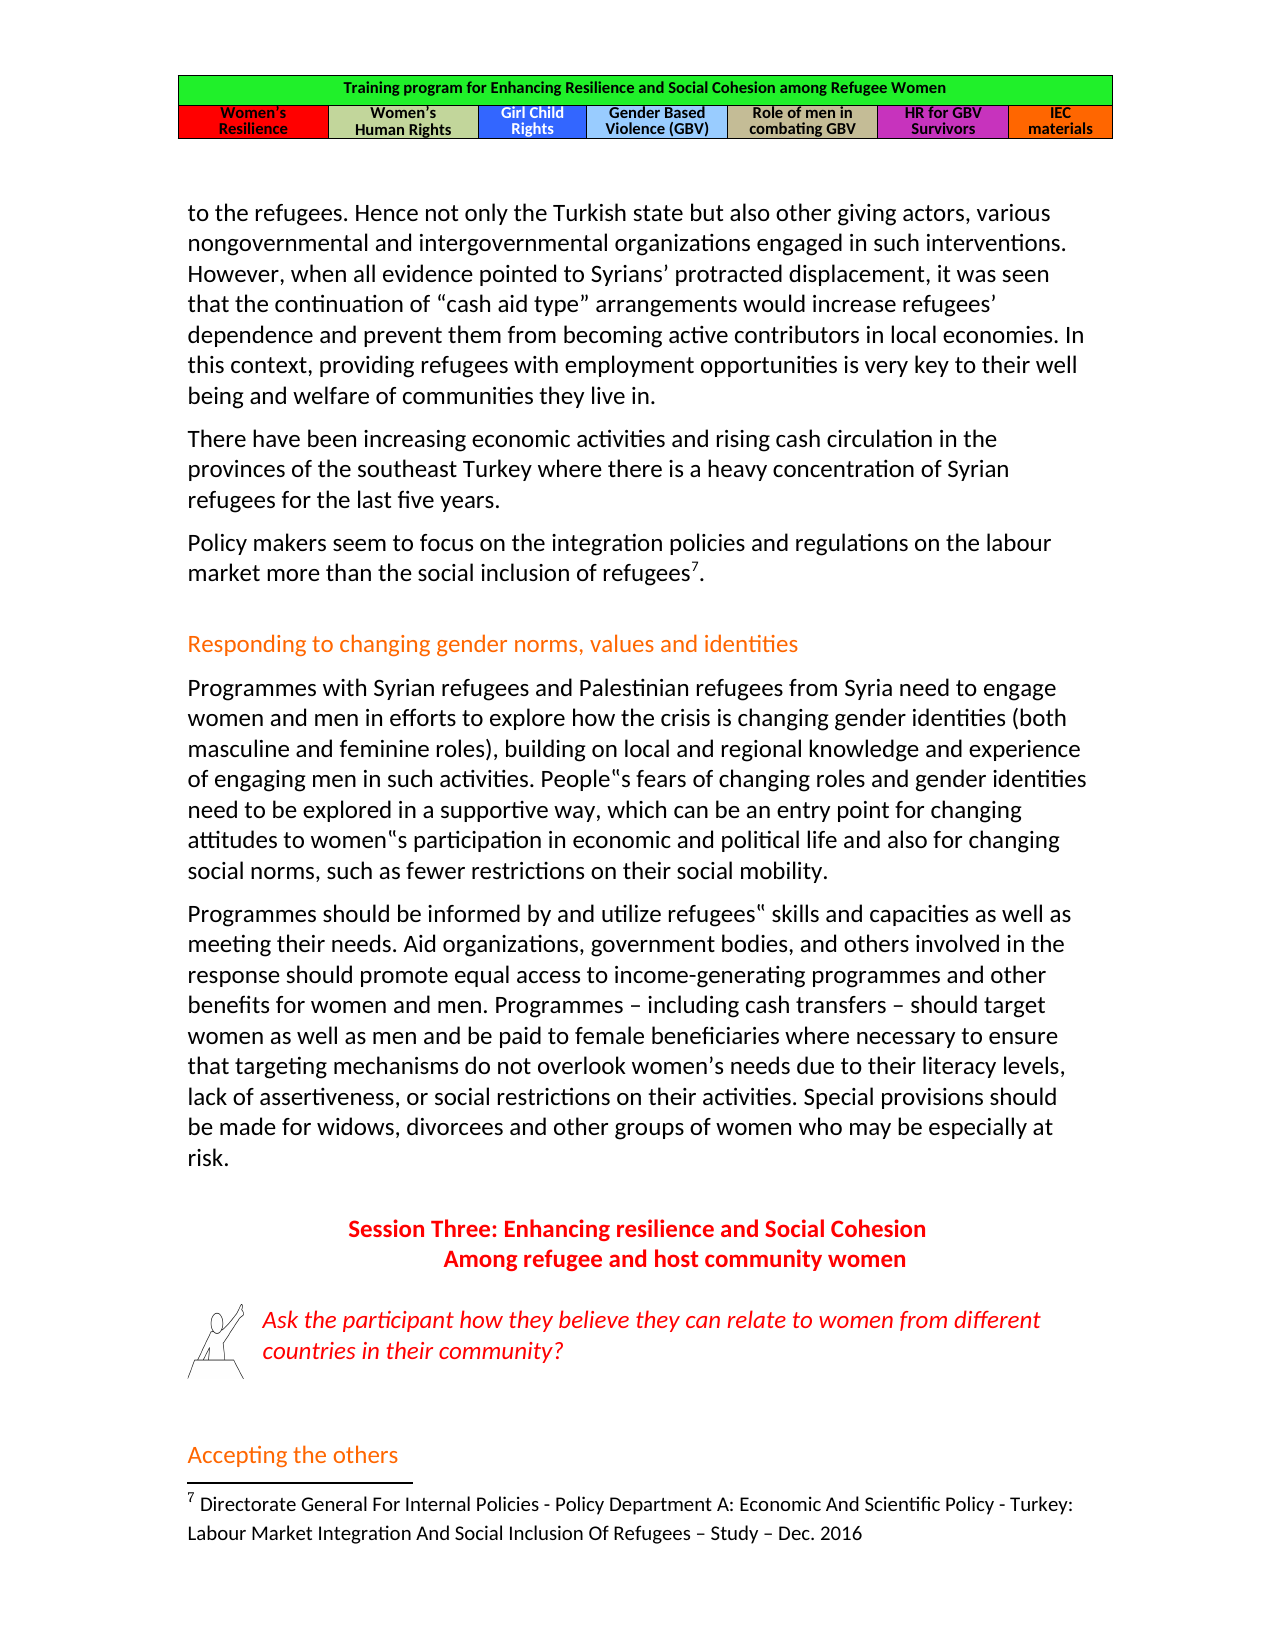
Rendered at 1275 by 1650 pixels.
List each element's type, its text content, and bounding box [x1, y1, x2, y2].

text Accepting the others [187, 1439, 1087, 1470]
text Responding to changing gender norms, values and identities [187, 629, 1087, 659]
text Ask the participant how they believe they can relate to women from different countries in their community? [244, 1304, 1087, 1366]
picture [187, 1304, 244, 1379]
text There have been increasing economic activities and rising cash circulation in the provinces of the southeast Turkey where there is a heavy concentration of Syrian refugees for the last five years. [187, 423, 1087, 514]
text Among refugee and host community women [187, 1243, 1087, 1274]
text Programmes should be informed by and utilize refugees‟ skills and capacities as well as meeting their needs. Aid organizations, government bodies, and others involved in the response should promote equal access to income-generating programmes and other benefits for women and men. Programmes – including cash transfers – should target women as well as men and be paid to female beneficiaries where necessary to ensure that targeting mechanisms do not overlook women’s needs due to their literacy levels, lack of assertiveness, or social restrictions on their activities. Special provisions should be made for widows, divorcees and other groups of women who may be especially at risk. [187, 898, 1087, 1172]
text Session Three: Enhancing resilience and Social Cohesion [187, 1213, 1087, 1243]
text Programmes with Syrian refugees and Palestinian refugees from Syria need to engage women and men in efforts to explore how the crisis is changing gender identities (both masculine and feminine roles), building on local and regional knowledge and experience of engaging men in such activities. People‟s fears of changing roles and gender identities need to be explored in a supportive way, which can be an entry point for changing attitudes to women‟s participation in economic and political life and also for changing social norms, such as fewer restrictions on their social mobility. [187, 672, 1087, 885]
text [187, 197, 1087, 411]
text Policy makers seem to focus on the integration policies and regulations on the labour market more than the social inclusion of refugees. [187, 527, 1087, 588]
